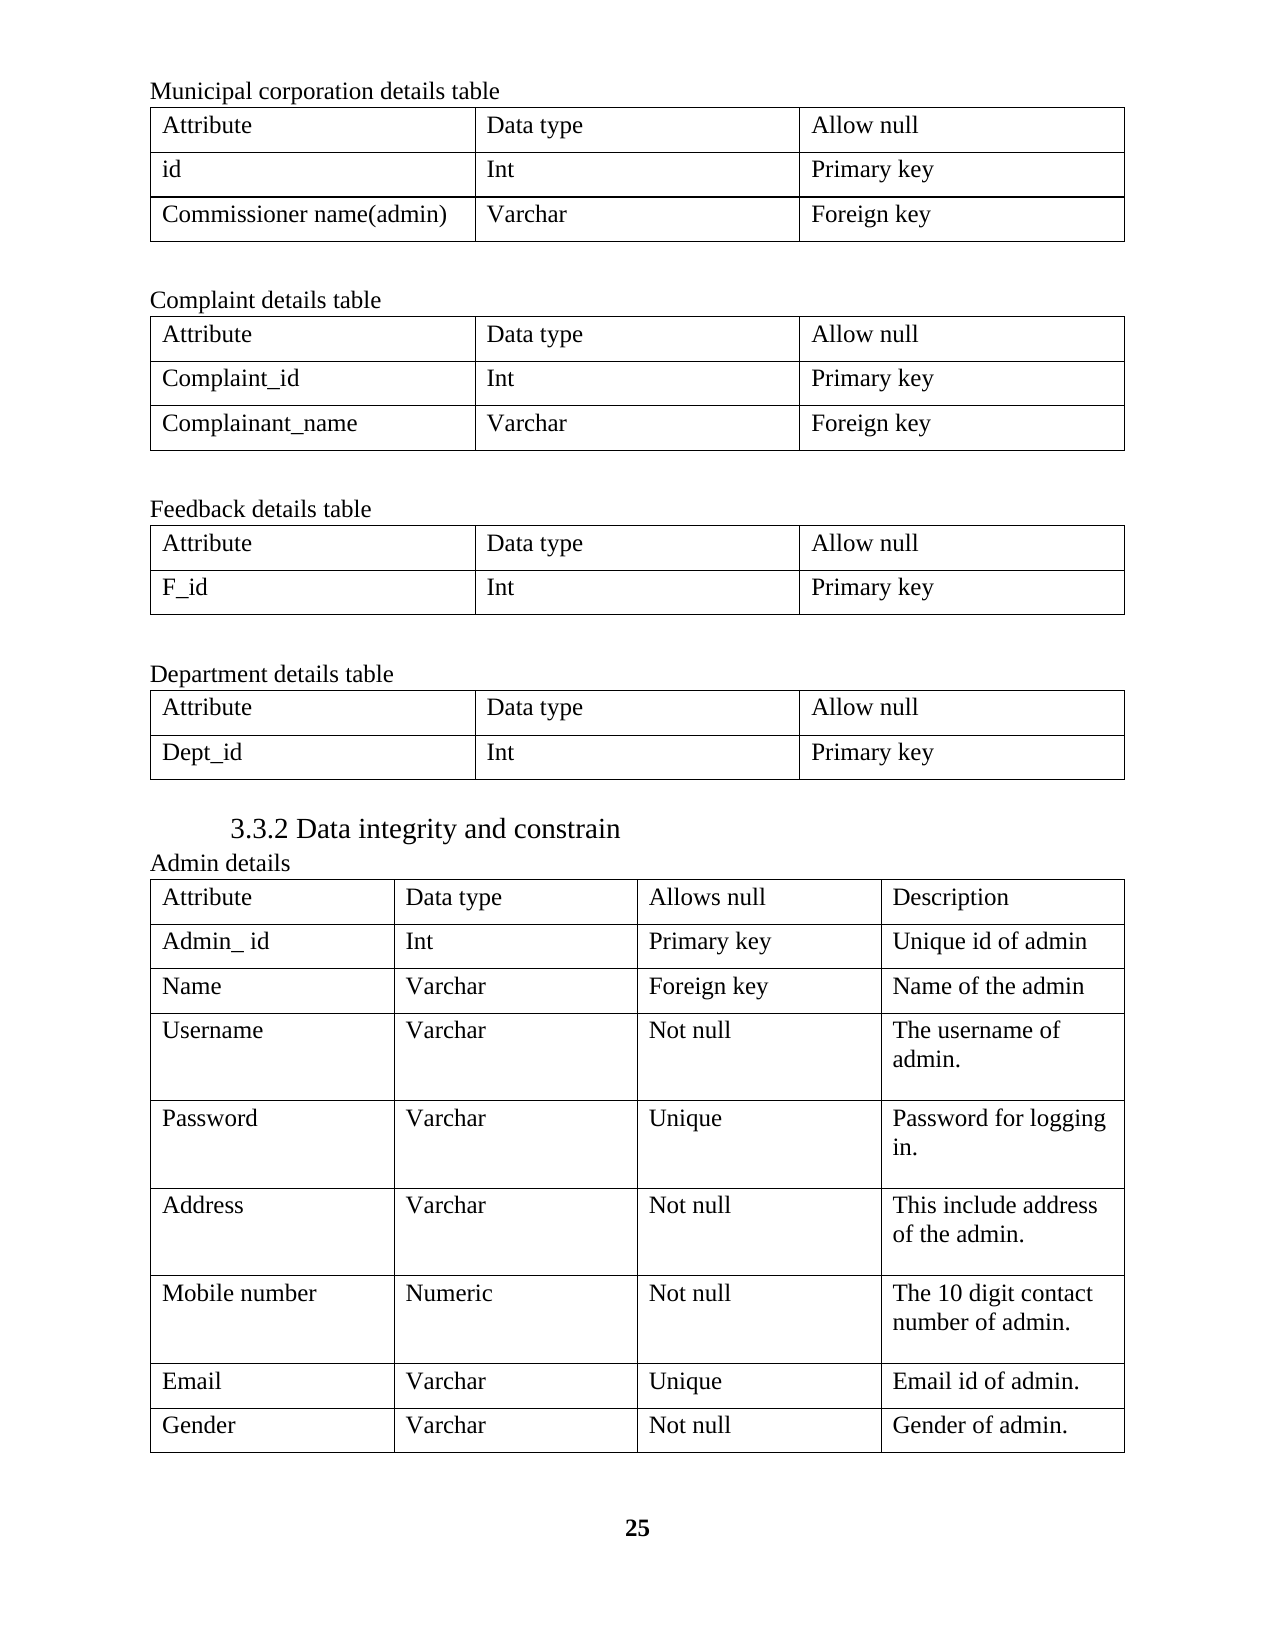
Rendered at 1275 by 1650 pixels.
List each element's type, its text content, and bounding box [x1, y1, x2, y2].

table_cell Primary key [800, 571, 1124, 614]
table_header Allow null [800, 526, 1124, 570]
table_cell Not null [638, 1276, 881, 1363]
text Feedback details table [149, 494, 1126, 523]
table_cell Complainant_name [151, 406, 475, 450]
table_header Attribute [151, 108, 475, 152]
table_cell Password for logging in. [882, 1101, 1124, 1188]
table_header Attribute [151, 691, 475, 734]
table_cell Primary key [800, 736, 1124, 779]
table_cell Primary key [800, 153, 1124, 196]
table_header Description [882, 880, 1124, 924]
table_cell Foreign key [800, 198, 1124, 241]
table_header Attribute [151, 880, 394, 924]
table_cell Email [151, 1364, 394, 1408]
text Municipal corporation details table [149, 76, 1126, 105]
table_header Allow null [800, 317, 1124, 361]
table_cell Gender of admin. [882, 1409, 1124, 1452]
table_header Allow null [800, 108, 1124, 152]
table_cell Foreign key [800, 406, 1124, 450]
table_cell Varchar [395, 1189, 637, 1275]
table_cell Unique id of admin [882, 925, 1124, 968]
table_cell Primary key [638, 925, 881, 968]
table_cell Complaint_id [151, 362, 475, 405]
table_cell Email id of admin. [882, 1364, 1124, 1408]
table_cell Int [476, 571, 799, 614]
table_cell Varchar [395, 1364, 637, 1408]
table_header Attribute [151, 526, 475, 570]
table_cell Username [151, 1014, 394, 1100]
table_cell Numeric [395, 1276, 637, 1363]
table_cell Name [151, 969, 394, 1013]
table_cell Not null [638, 1189, 881, 1275]
table_cell The 10 digit contact number of admin. [882, 1276, 1124, 1363]
table_header Data type [476, 526, 799, 570]
table_cell Password [151, 1101, 394, 1188]
table_cell Varchar [476, 198, 799, 241]
text 3.3.2 Data integrity and constrain [112, 812, 620, 845]
table_cell id [151, 153, 475, 196]
table_header Data type [476, 691, 799, 734]
table_cell Mobile number [151, 1276, 394, 1363]
table_cell Address [151, 1189, 394, 1275]
table_cell Varchar [395, 1101, 637, 1188]
table_cell Name of the admin [882, 969, 1124, 1013]
table_cell Varchar [476, 406, 799, 450]
table_cell Varchar [395, 1014, 637, 1100]
table_cell Admin_ id [151, 925, 394, 968]
table_cell Unique [638, 1364, 881, 1408]
table_header Attribute [151, 317, 475, 361]
text Department details table [149, 659, 1126, 687]
table_cell Varchar [395, 1409, 637, 1452]
table_cell Varchar [395, 969, 637, 1013]
table_cell Foreign key [638, 969, 881, 1013]
table_cell Not null [638, 1409, 881, 1452]
table_cell Int [395, 925, 637, 968]
table_cell Dept_id [151, 736, 475, 779]
table_cell The username of admin. [882, 1014, 1124, 1100]
table_cell Int [476, 153, 799, 196]
table_cell Commissioner name(admin) [151, 198, 475, 241]
table_cell Not null [638, 1014, 881, 1100]
table_cell This include address of the admin. [882, 1189, 1124, 1275]
table_cell F_id [151, 571, 475, 614]
table_header Allow null [800, 691, 1124, 734]
table_cell Int [476, 362, 799, 405]
text Admin details [149, 848, 1126, 877]
table_cell Int [476, 736, 799, 779]
text Complaint details table [149, 285, 1126, 314]
table_header Allows null [638, 880, 881, 924]
table_header Data type [476, 108, 799, 152]
table_header Data type [476, 317, 799, 361]
table_cell Gender [151, 1409, 394, 1452]
table_cell Unique [638, 1101, 881, 1188]
table_cell Primary key [800, 362, 1124, 405]
table_header Data type [395, 880, 637, 924]
